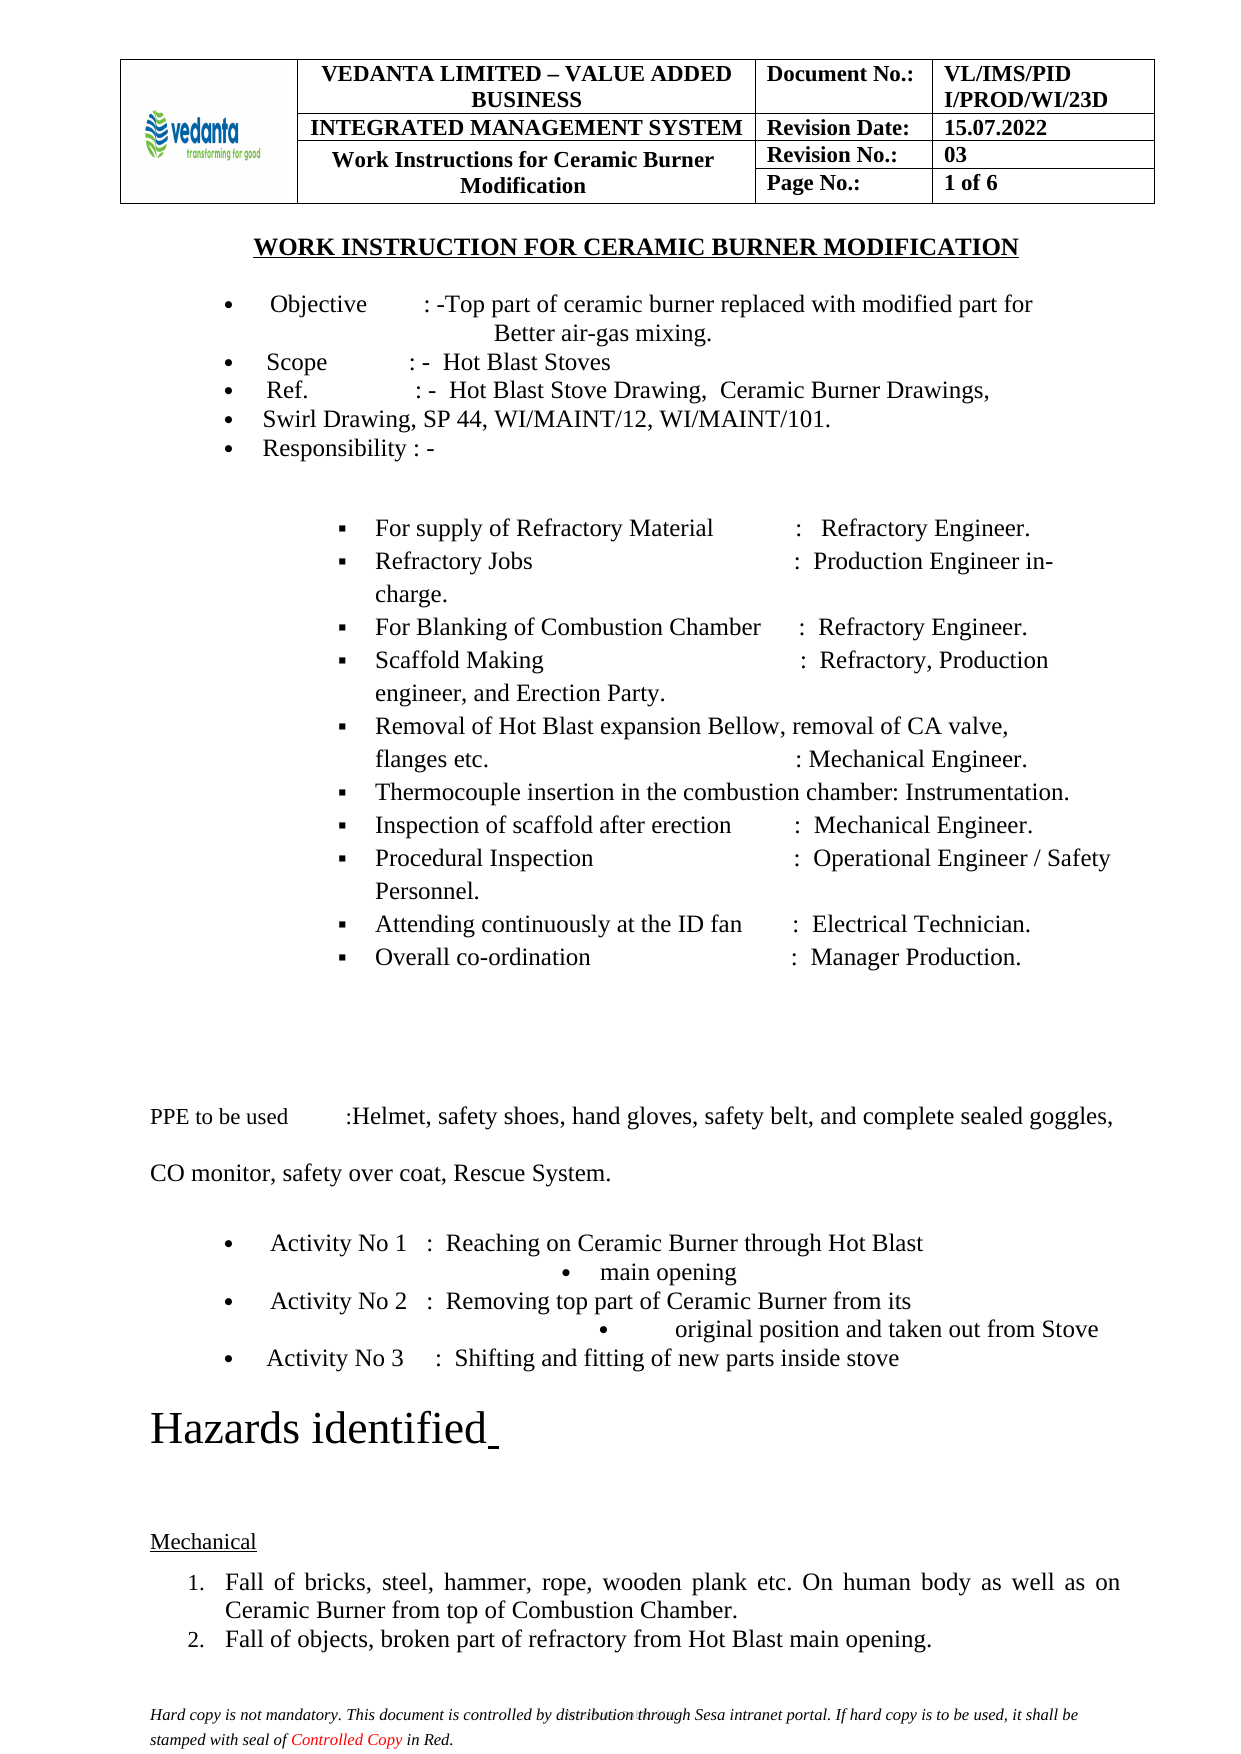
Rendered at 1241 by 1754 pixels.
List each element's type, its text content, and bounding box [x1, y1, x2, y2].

text PPE to be used :Helmet, safety shoes, hand gloves, safety belt, and complete sealed goggles, CO monitor, safety over coat, Rescue System. [150, 1101, 1122, 1187]
text Better air-gas mixing. [225, 318, 1122, 347]
list Scaffold Making : Refractory, Production engineer, and Erection Party. [337, 645, 1122, 707]
list Refractory Jobs : Production Engineer in-charge. [337, 546, 1122, 608]
list Objective : -Top part of ceramic burner replaced with modified part for [225, 289, 1122, 318]
list Procedural Inspection : Operational Engineer / Safety Personnel. [337, 843, 1122, 905]
text Hazards identified [150, 1401, 1122, 1453]
picture [126, 66, 281, 197]
text WORK INSTRUCTION FOR CERAMIC BURNER MODIFICATION [150, 232, 1122, 261]
list Activity No 2 : Removing top part of Ceramic Burner from its [225, 1286, 1122, 1314]
list Scope : - Hot Blast Stoves [225, 347, 1122, 376]
list Swirl Drawing, SP 44, WI/MAINT/12, WI/MAINT/101. [225, 404, 1122, 433]
list Ref. : - Hot Blast Stove Drawing, Ceramic Burner Drawings, [225, 376, 1122, 404]
list Responsibility : - [225, 433, 1122, 462]
list original position and taken out from Stove [562, 1314, 1122, 1343]
list Activity No 1 : Reaching on Ceramic Burner through Hot Blast [225, 1228, 1122, 1257]
list Attending continuously at the ID fan : Electrical Technician. [337, 909, 1122, 938]
list For supply of Refractory Material : Refractory Engineer. [337, 513, 1122, 542]
list Activity No 3 : Shifting and fitting of new parts inside stove [225, 1343, 1122, 1372]
list Thermocouple insertion in the combustion chamber: Instrumentation. [337, 777, 1122, 806]
text Mechanical [150, 1519, 1122, 1554]
list main opening [562, 1257, 1122, 1286]
list Inspection of scaffold after erection : Mechanical Engineer. [337, 810, 1122, 839]
list Removal of Hot Blast expansion Bellow, removal of CA valve, flanges etc. : Mechanical Engineer. [337, 711, 1122, 773]
list For Blanking of Combustion Chamber : Refractory Engineer. [337, 612, 1122, 641]
list Fall of bricks, steel, hammer, rope, wooden plank etc. On human body as well as on Ceramic Burner from top of Combustion Chamber. [187, 1567, 1122, 1624]
list Overall co-ordination : Manager Production. [337, 942, 1122, 971]
list Fall of objects, broken part of refractory from Hot Blast main opening. [187, 1624, 1122, 1653]
